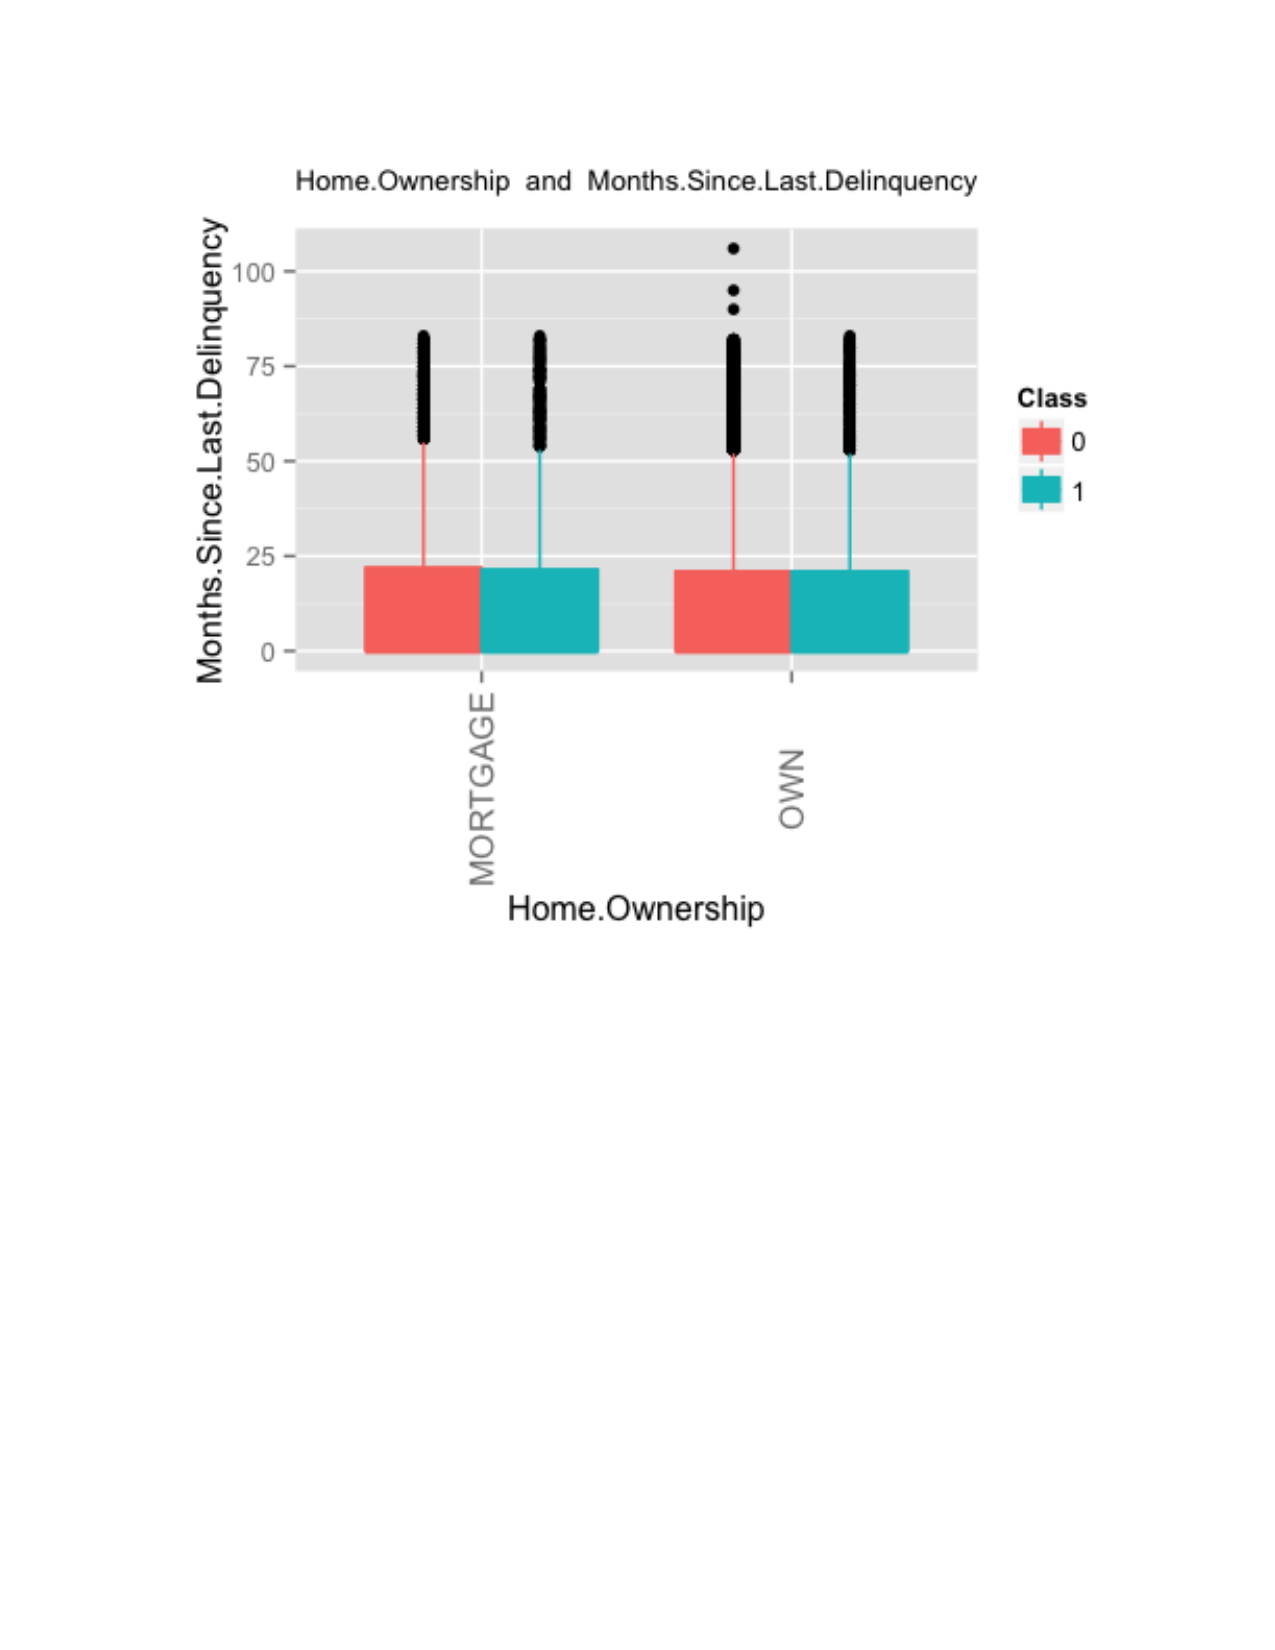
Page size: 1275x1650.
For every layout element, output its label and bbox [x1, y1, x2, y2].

picture [168, 150, 1169, 950]
